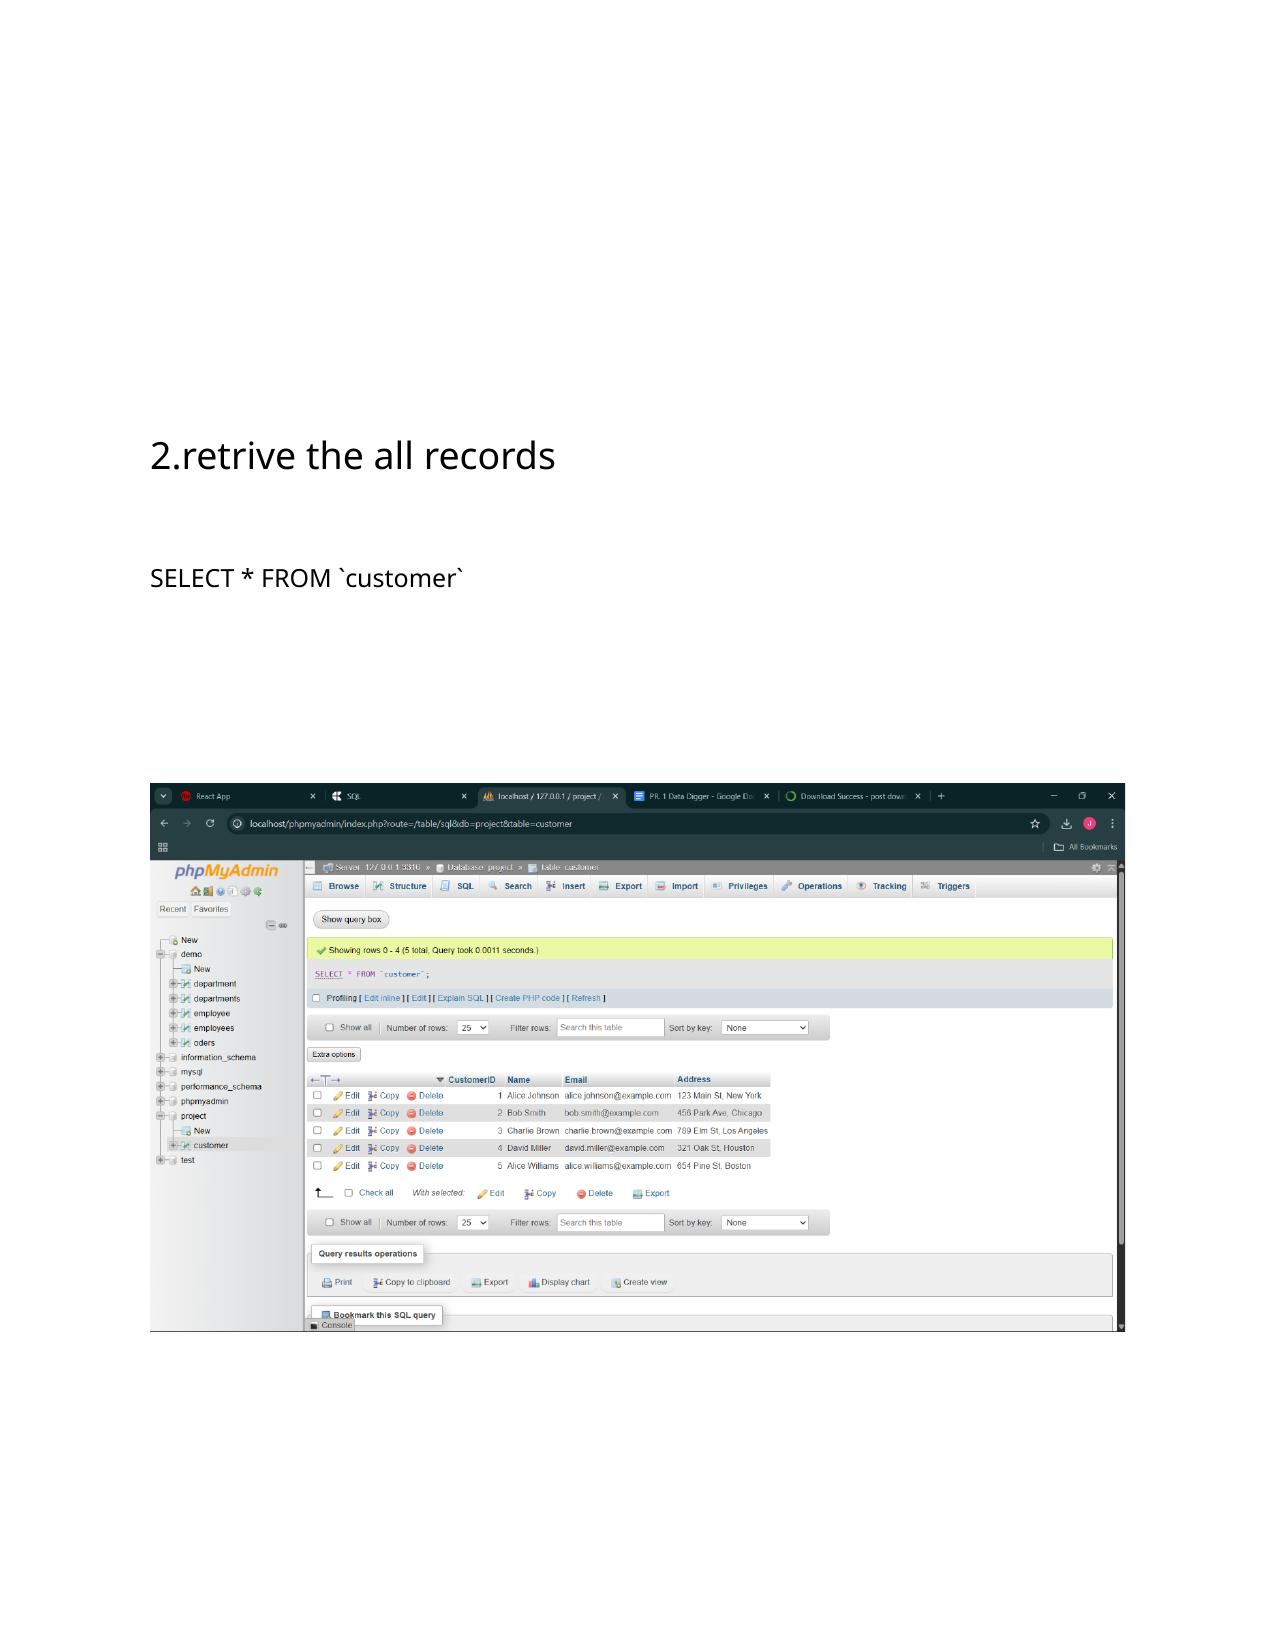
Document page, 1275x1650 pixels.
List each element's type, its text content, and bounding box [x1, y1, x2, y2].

picture [150, 783, 1125, 1332]
text 2.retrive the all records [150, 429, 1125, 480]
text SELECT * FROM `customer` [150, 560, 1125, 594]
